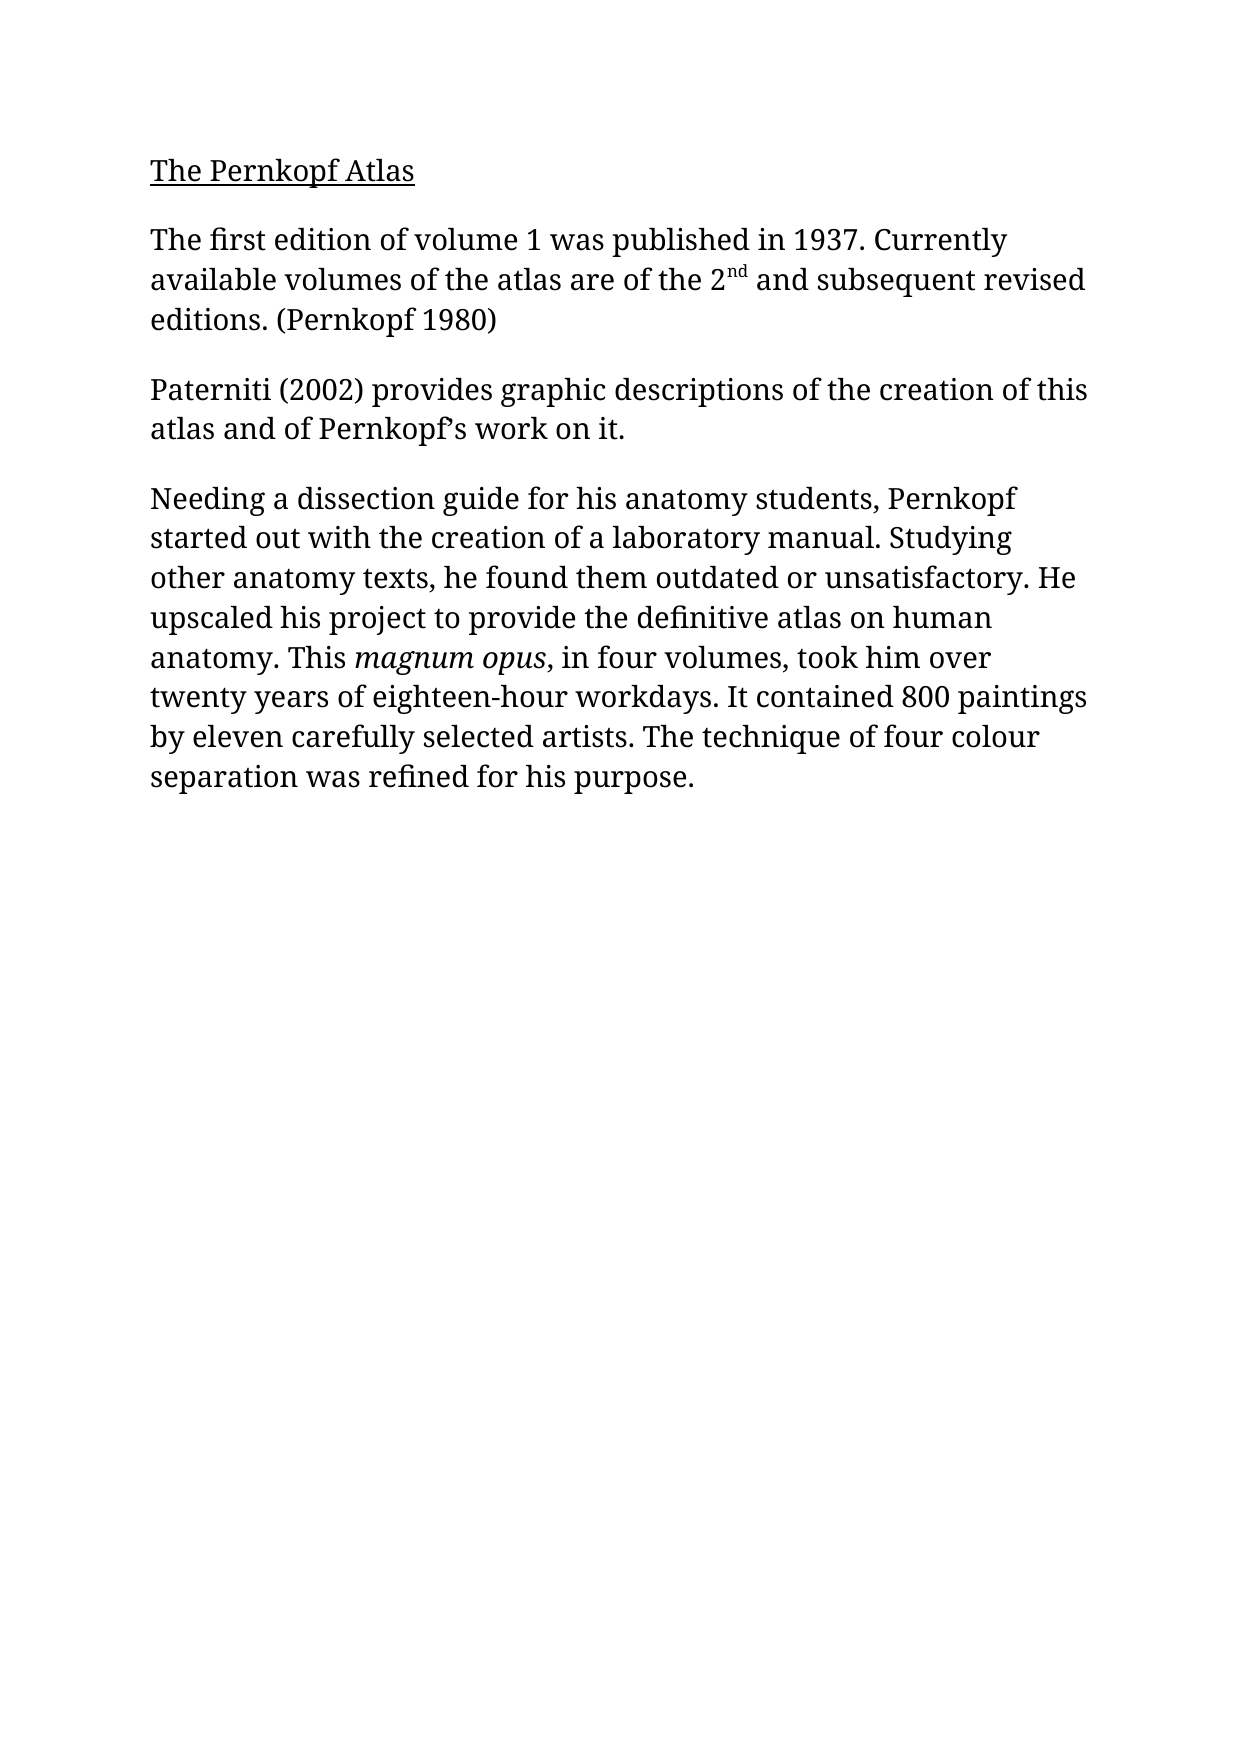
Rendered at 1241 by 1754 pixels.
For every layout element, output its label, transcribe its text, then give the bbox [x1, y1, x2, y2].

text The first edition of volume 1 was published in 1937. Currently available volumes of the atlas are of the 2nd and subsequent revised editions. (Pernkopf 1980) [150, 220, 1090, 339]
text Needing a dissection guide for his anatomy students, Pernkopf started out with the creation of a laboratory manual. Studying other anatomy texts, he found them outdated or unsatisfactory. He upscaled his project to provide the definitive atlas on human anatomy. This magnum opus, in four volumes, took him over twenty years of eighteen-hour workdays. It contained 800 paintings by eleven carefully selected artists. The technique of four colour separation was refined for his purpose. [150, 478, 1090, 796]
text The Pernkopf Atlas [150, 150, 1090, 190]
text Paterniti (2002) provides graphic descriptions of the creation of this atlas and of Pernkopf’s work on it. [150, 369, 1090, 448]
